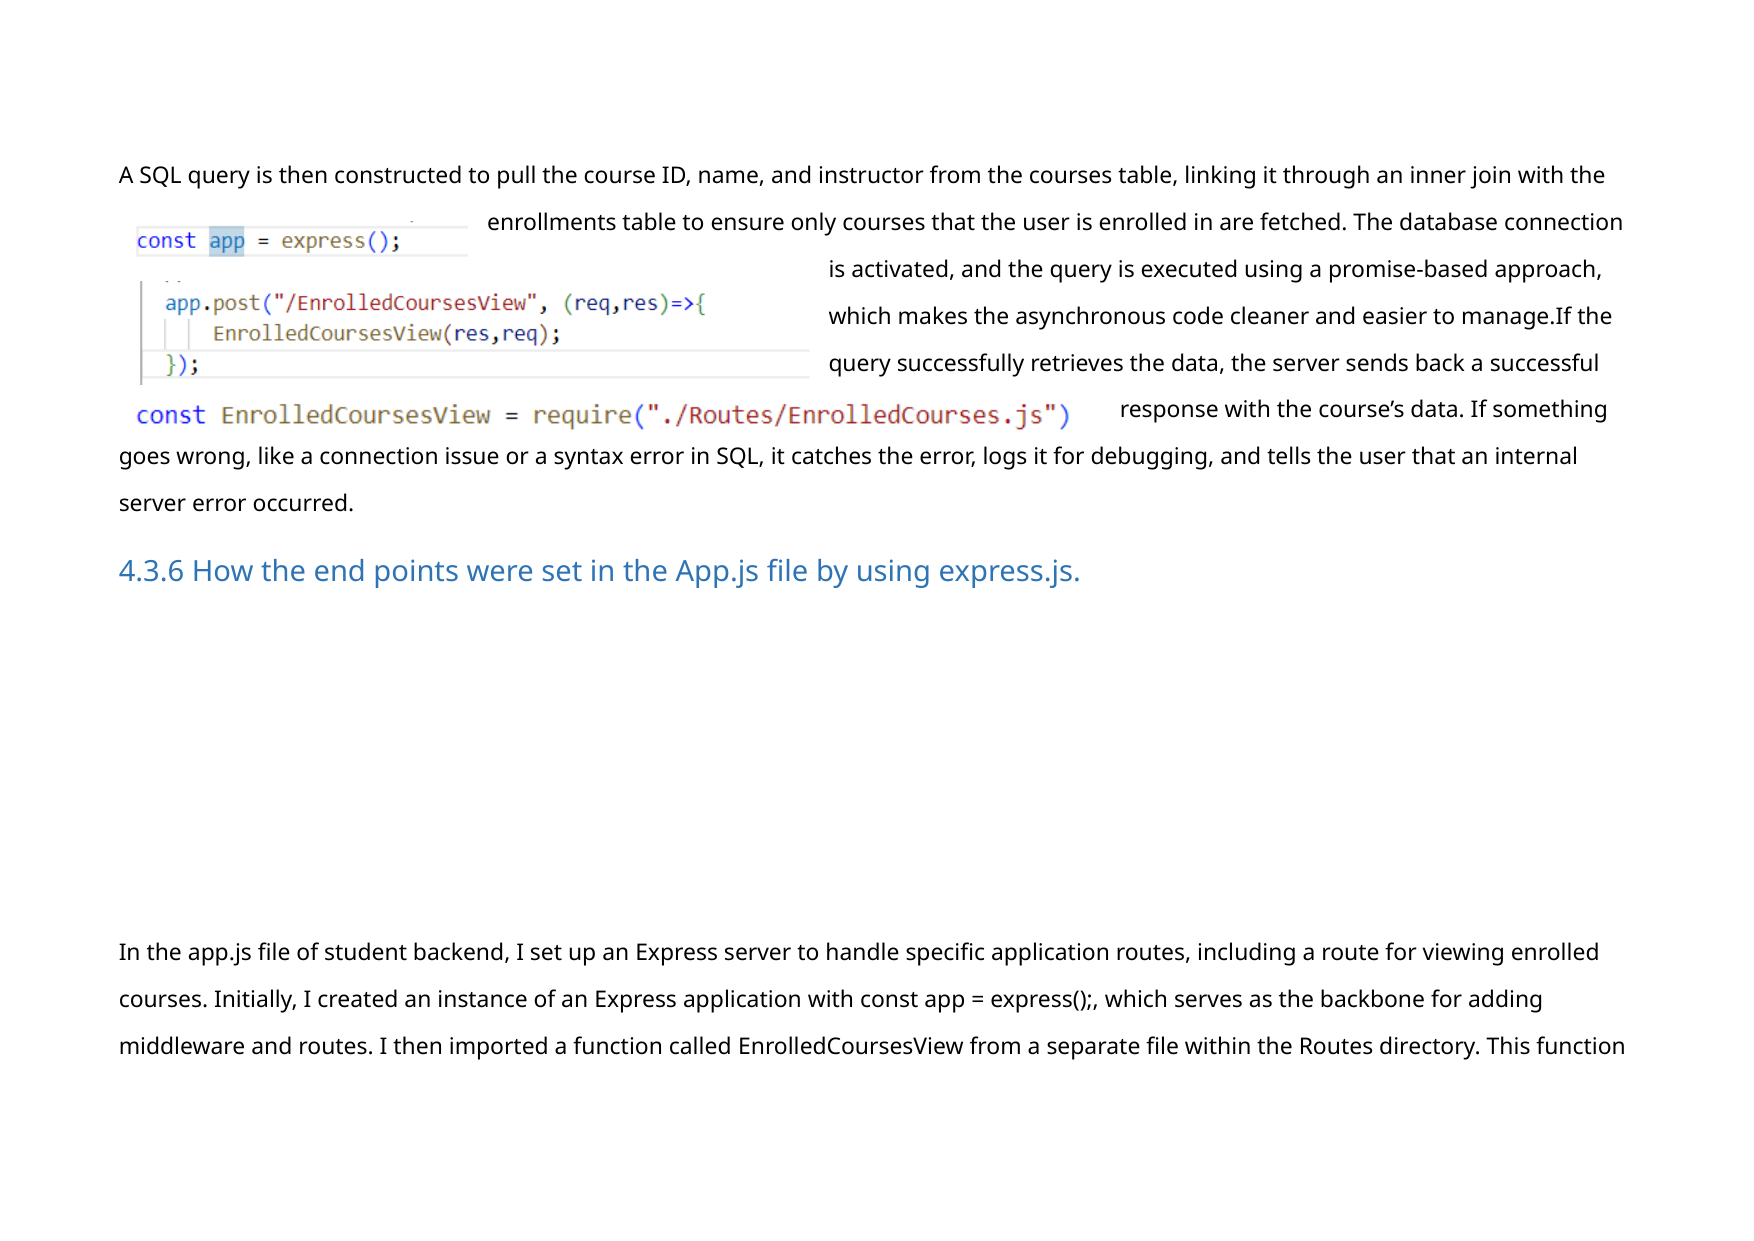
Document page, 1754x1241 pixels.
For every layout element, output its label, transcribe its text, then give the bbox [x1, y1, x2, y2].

subtitle 4.3.6 How the end points were set in the App.js file by using express.js. [118, 551, 1635, 590]
picture [128, 281, 810, 385]
text A SQL query is then constructed to pull the course ID, name, and instructor from the courses table, linking it through an inner join with the enrollments table to ensure only courses that the user is enrolled in are fetched. The database connection is activated, and the query is executed using a promise-based approach, which makes the asynchronous code cleaner and easier to manage.If the query successfully retrieves the data, the server sends back a successful response with the course’s data. If something goes wrong, like a connection issue or a syntax error in SQL, it catches the error, logs it for debugging, and tells the user that an internal server error occurred. [118, 159, 1635, 518]
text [118, 936, 1635, 1061]
picture [120, 221, 469, 262]
picture [118, 397, 1101, 434]
